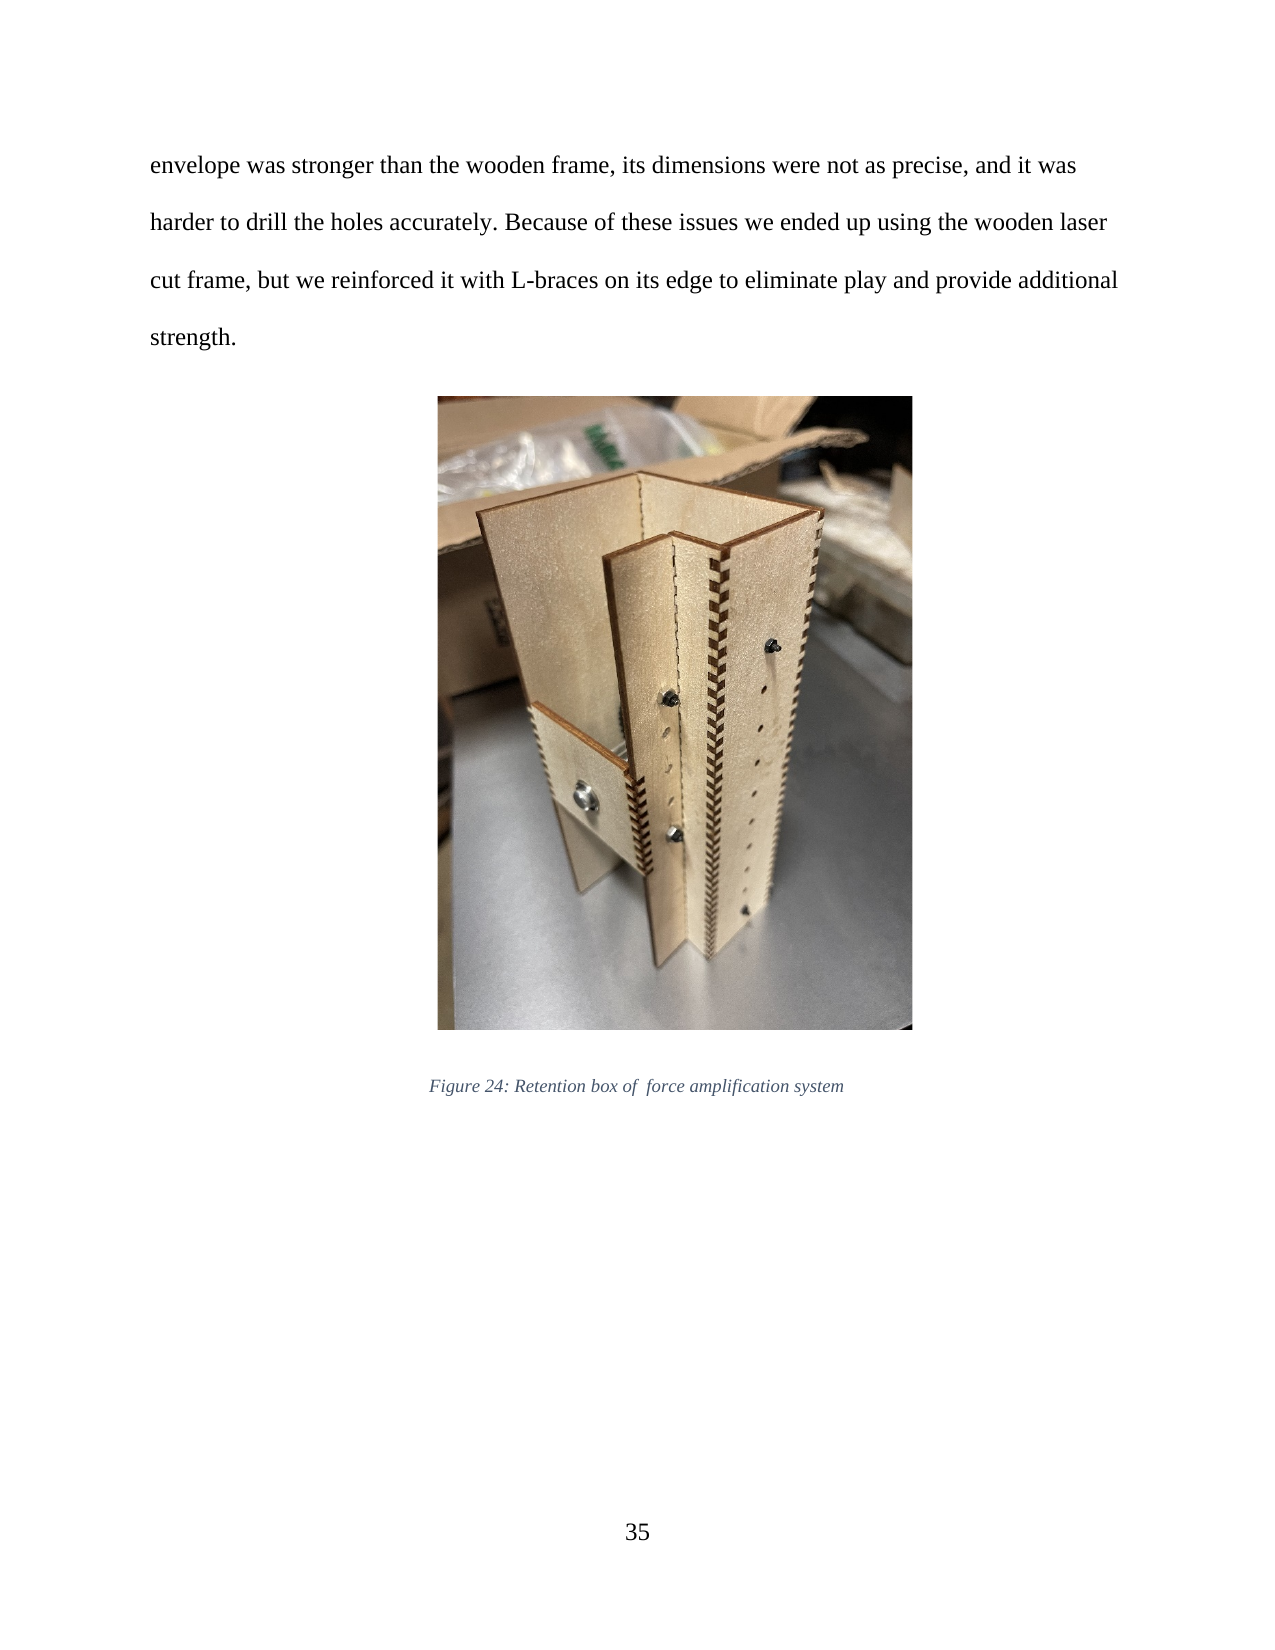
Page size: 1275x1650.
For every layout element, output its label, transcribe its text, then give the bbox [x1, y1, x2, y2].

text Figure 24: Retention box of force amplification system [150, 1075, 1125, 1096]
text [150, 150, 1125, 351]
picture [437, 396, 913, 1030]
